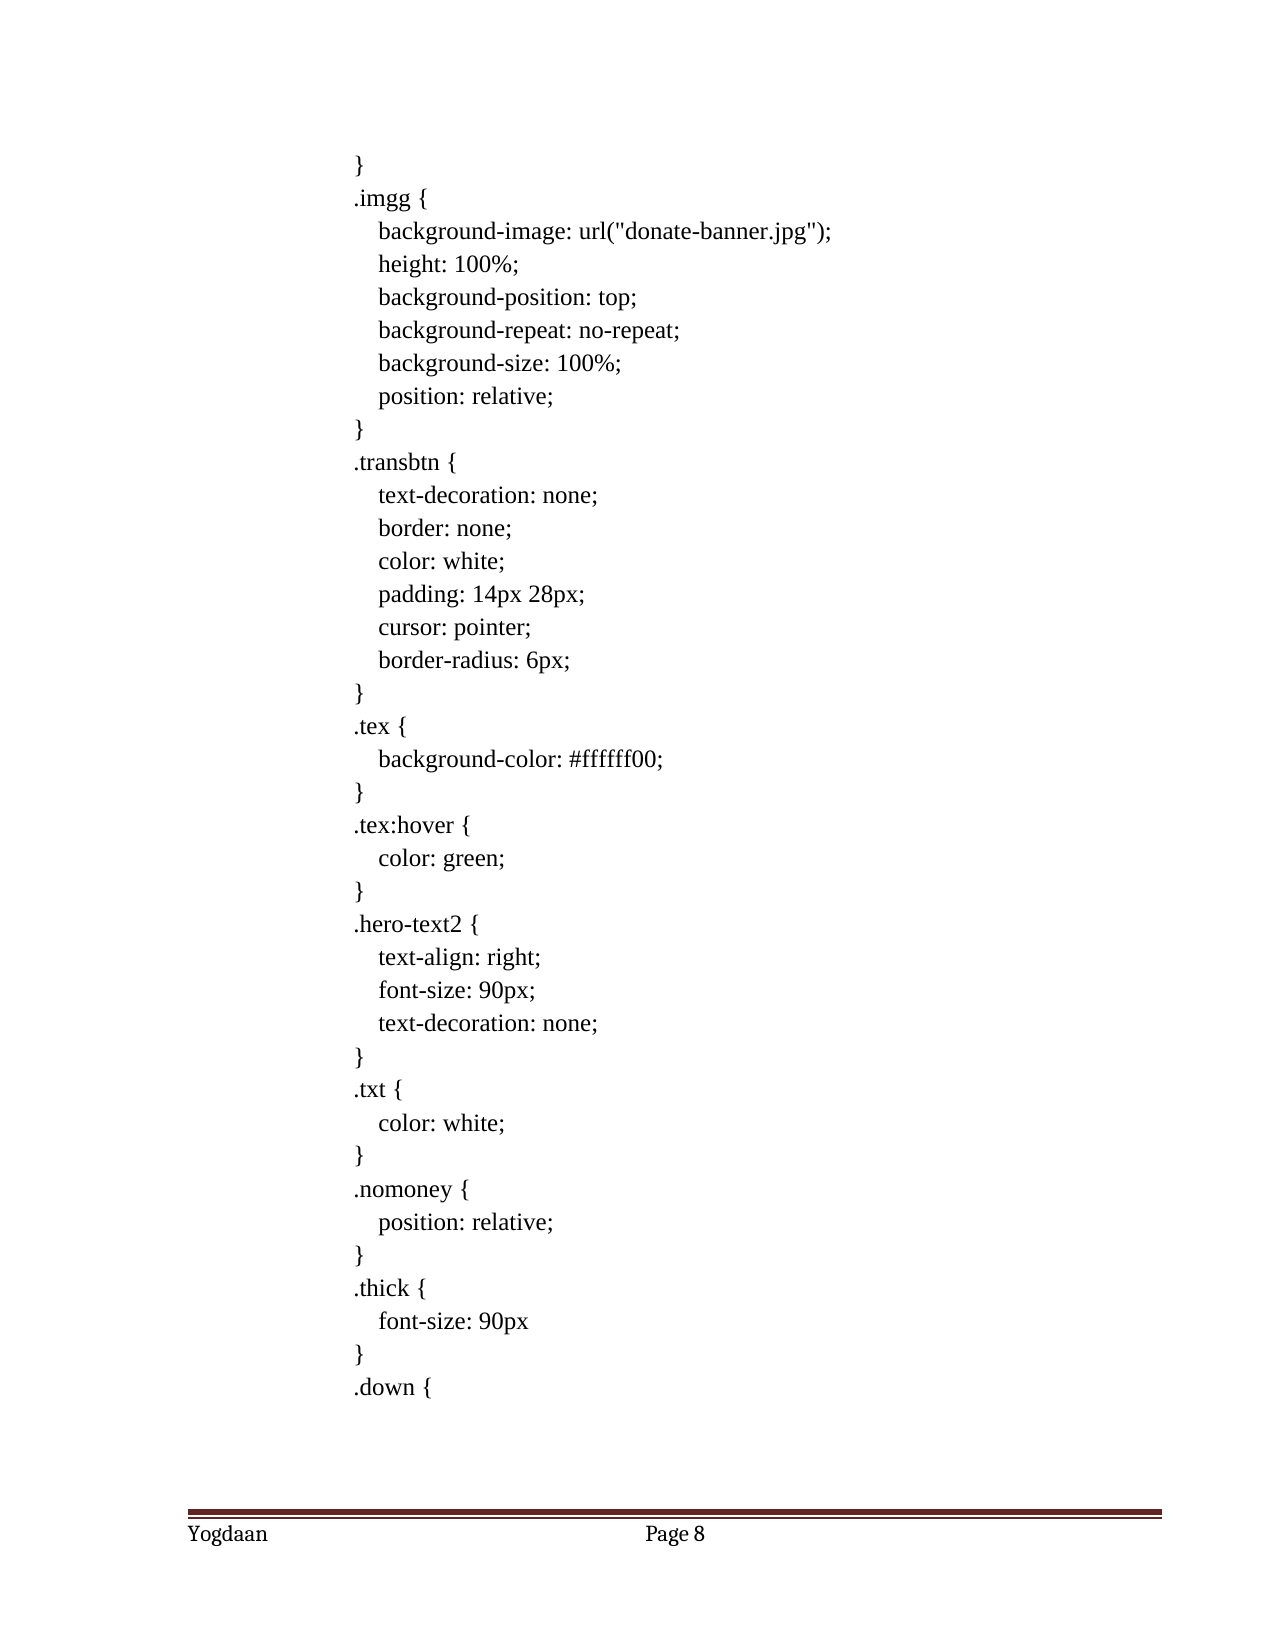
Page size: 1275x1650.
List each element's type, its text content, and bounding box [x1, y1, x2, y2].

list font-size: 90px [328, 1306, 1162, 1334]
list .nomoney { [328, 1174, 1162, 1202]
list border-radius: 6px; [328, 645, 1162, 674]
list padding: 14px 28px; [328, 579, 1162, 608]
list } [328, 678, 1162, 707]
list text-align: right; [328, 942, 1162, 971]
list .down { [328, 1372, 1162, 1401]
list position: relative; [328, 381, 1162, 410]
list text-decoration: none; [328, 480, 1162, 509]
list } [328, 1042, 1162, 1070]
list background-color: #ffffff00; [328, 744, 1162, 773]
list color: white; [328, 546, 1162, 575]
list background-size: 100%; [328, 348, 1162, 377]
list } [328, 1141, 1162, 1169]
list } [328, 1339, 1162, 1367]
list } [328, 150, 1162, 179]
list .transbtn { [328, 447, 1162, 476]
list text-decoration: none; [328, 1008, 1162, 1037]
list font-size: 90px; [328, 976, 1162, 1004]
list cursor: pointer; [328, 612, 1162, 641]
list .thick { [328, 1273, 1162, 1301]
list .imgg { [328, 183, 1162, 212]
list .hero-text2 { [328, 909, 1162, 938]
list .tex:hover { [328, 810, 1162, 839]
list height: 100%; [328, 249, 1162, 278]
list color: white; [328, 1108, 1162, 1136]
list border: none; [328, 513, 1162, 542]
list } [328, 777, 1162, 806]
list .txt { [328, 1074, 1162, 1103]
list background-position: top; [328, 282, 1162, 311]
list } [328, 414, 1162, 443]
list color: green; [328, 843, 1162, 872]
list } [328, 876, 1162, 905]
list position: relative; [328, 1207, 1162, 1235]
list background-repeat: no-repeat; [328, 315, 1162, 344]
list background-image: url("donate-banner.jpg"); [328, 216, 1162, 245]
list } [328, 1240, 1162, 1268]
list .tex { [328, 711, 1162, 740]
